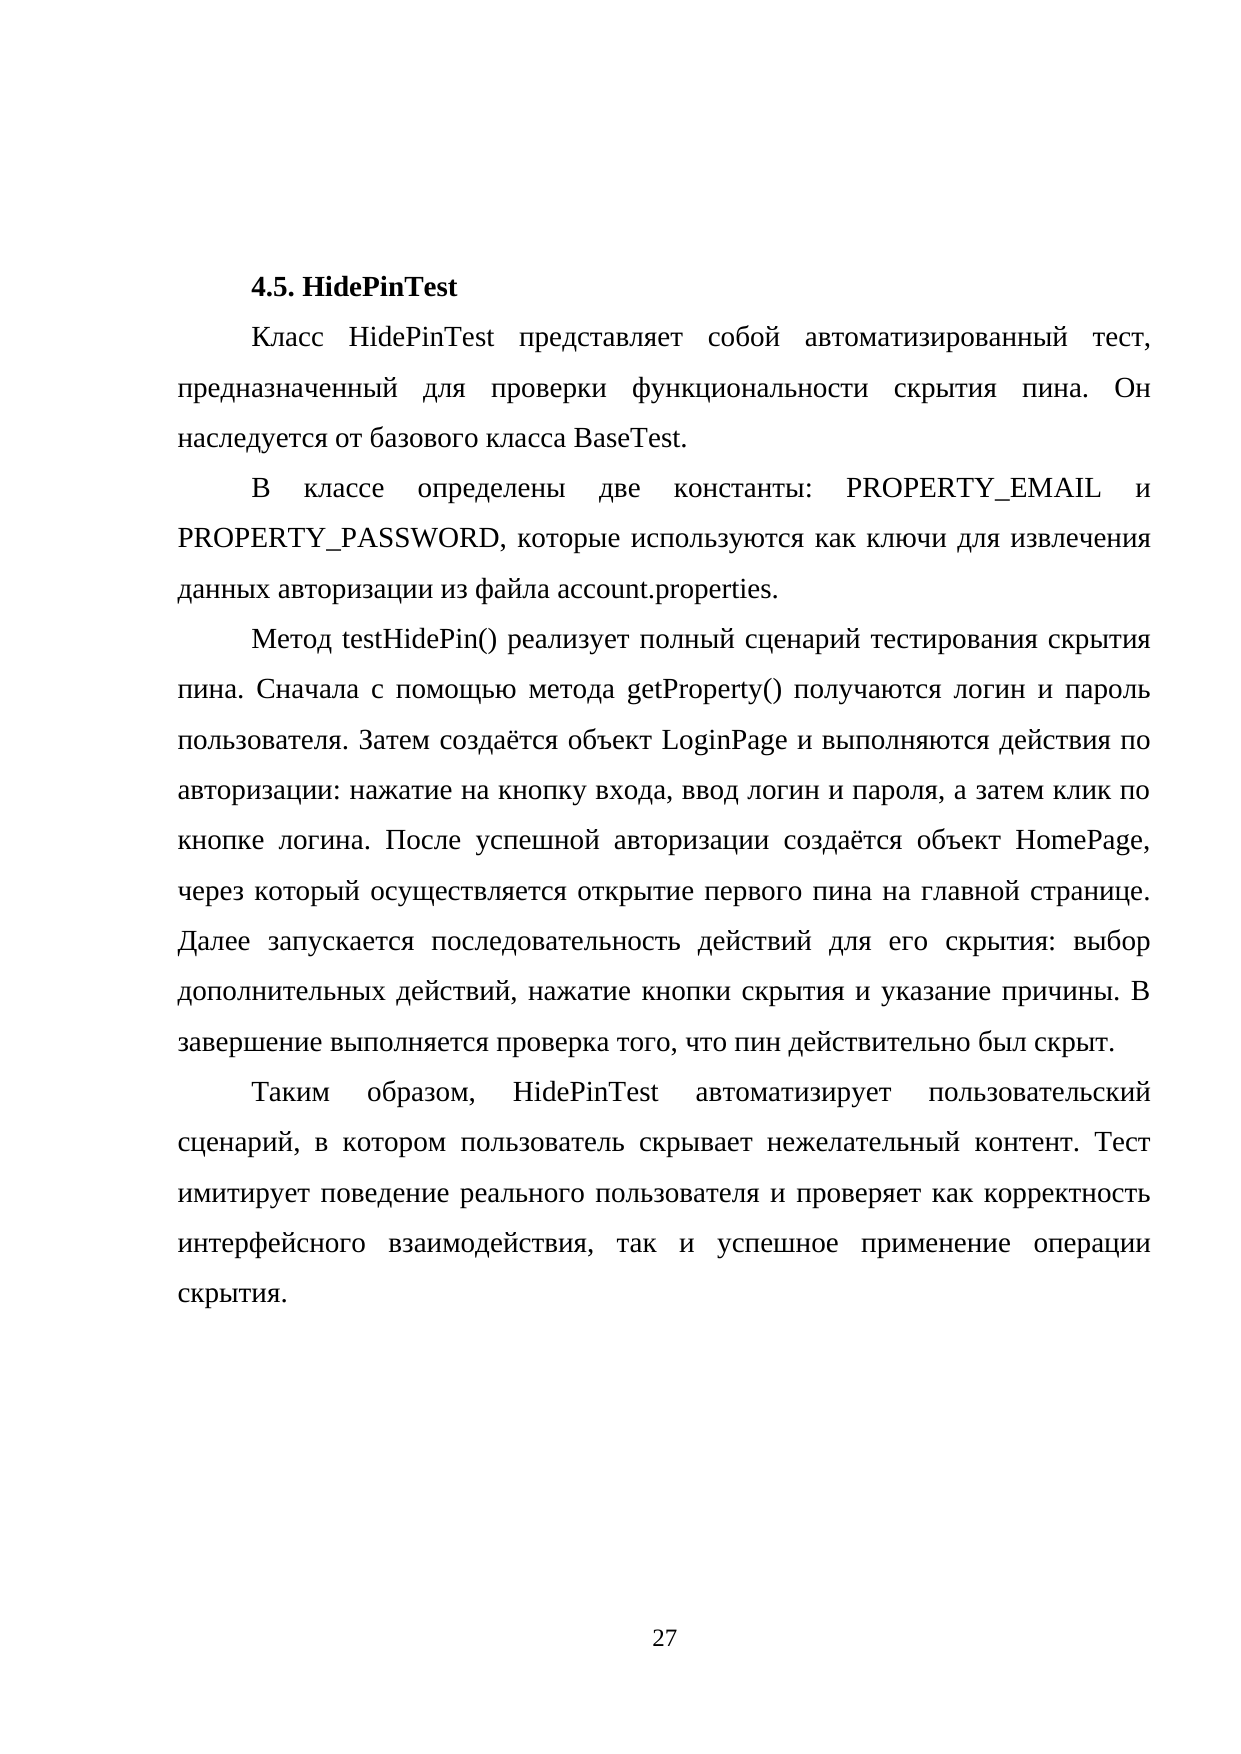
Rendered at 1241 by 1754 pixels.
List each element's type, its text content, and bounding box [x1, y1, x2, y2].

text Метод testHidePin() реализует полный сценарий тестирования скрытия пина. Сначала с помощью метода getProperty() получаются логин и пароль пользователя. Затем создаётся объект LoginPage и выполняются действия по авторизации: нажатие на кнопку входа, ввод логин и пароля, а затем клик по кнопке логина. После успешной авторизации создаётся объект HomePage, через который осуществляется открытие первого пина на главной странице. Далее запускается последовательность действий для его скрытия: выбор дополнительных действий, нажатие кнопки скрытия и указание причины. В завершение выполняется проверка того, что пин действительно был скрыт. [177, 621, 1152, 1057]
text Таким образом, HidePinTest автоматизирует пользовательский сценарий, в котором пользователь скрывает нежелательный контент. Тест имитирует поведение реального пользователя и проверяет как корректность интерфейсного взаимодействия, так и успешное применение операции скрытия. [177, 1074, 1152, 1309]
text Класс HidePinTest представляет собой автоматизированный тест, предназначенный для проверки функциональности скрытия пина. Он наследуется от базового класса BaseTest. [177, 319, 1152, 453]
text 4.5. HidePinTest [177, 269, 1152, 303]
text В классе определены две константы: PROPERTY_EMAIL и PROPERTY_PASSWORD, которые используются как ключи для извлечения данных авторизации из файла account.properties. [177, 470, 1152, 604]
